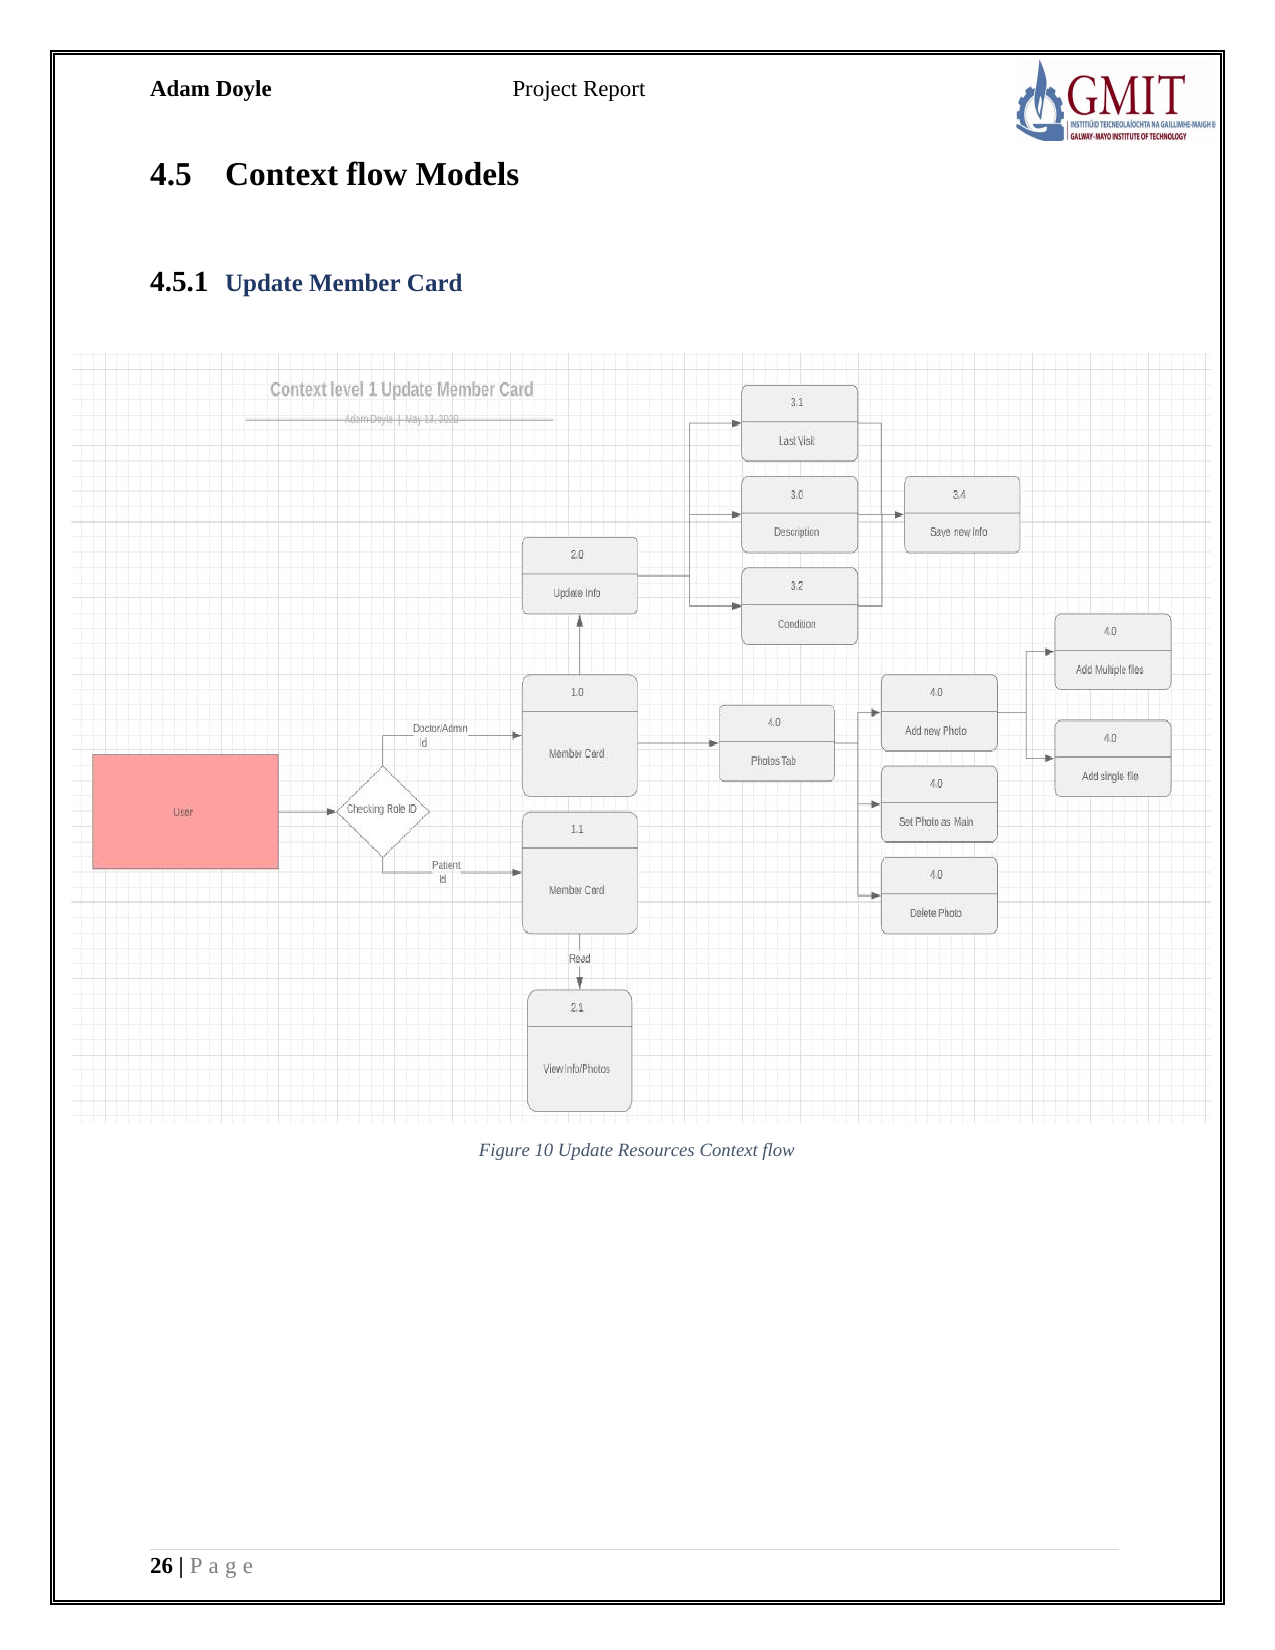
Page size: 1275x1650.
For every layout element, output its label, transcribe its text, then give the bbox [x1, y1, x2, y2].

picture [1015, 59, 1216, 141]
text Figure 10 Update Resources Context flow [150, 1121, 1125, 1161]
picture [70, 353, 1210, 1121]
subtitle Update Member Card [150, 264, 1125, 297]
subtitle Context flow Models [150, 154, 1125, 192]
